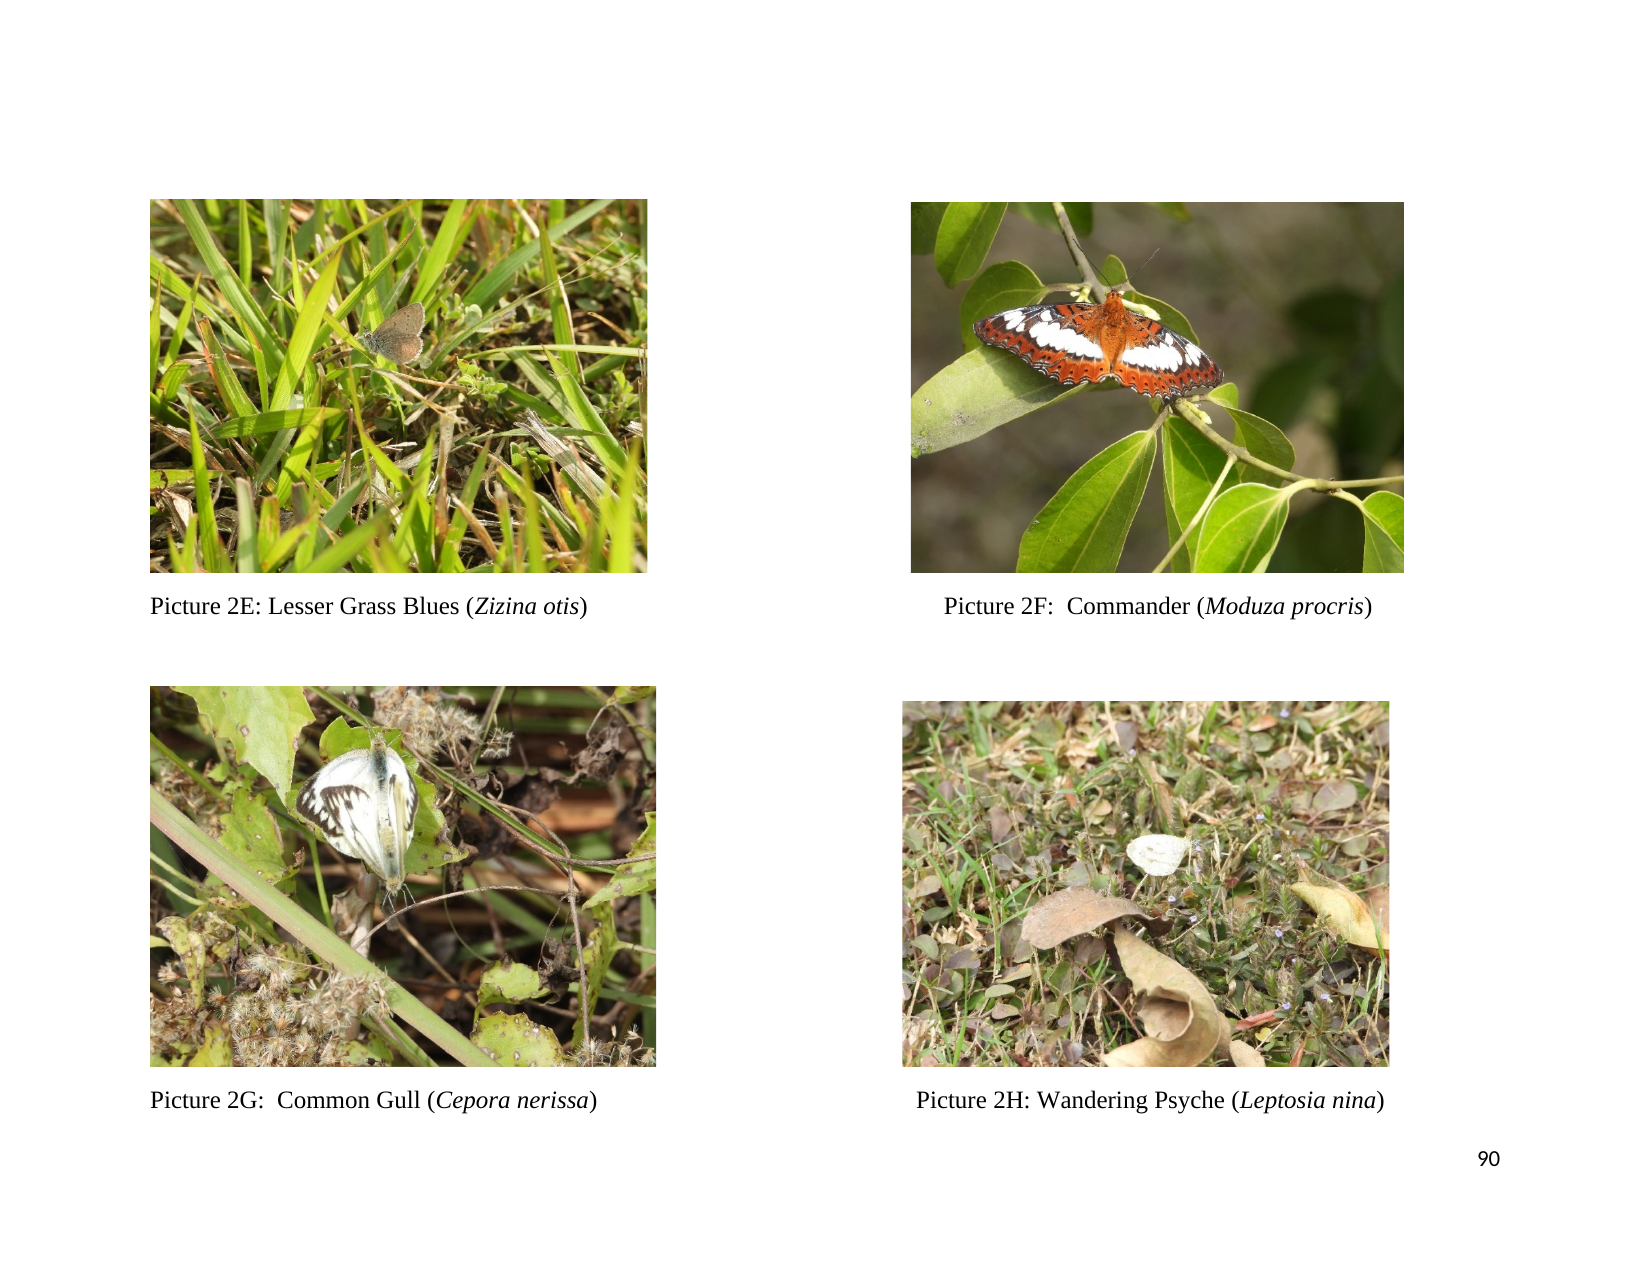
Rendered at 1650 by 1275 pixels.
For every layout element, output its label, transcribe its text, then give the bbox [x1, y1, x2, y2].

picture [150, 686, 657, 1067]
text Picture 2E: Lesser Grass Blues (Zizina otis) Picture 2F: Commander (Moduza procris) [150, 591, 1500, 620]
picture [150, 199, 648, 573]
text Picture 2G: Common Gull (Cepora nerissa) Picture 2H: Wandering Psyche (Leptosia nina) [150, 1085, 1500, 1114]
picture [902, 701, 1390, 1067]
picture [910, 202, 1404, 573]
